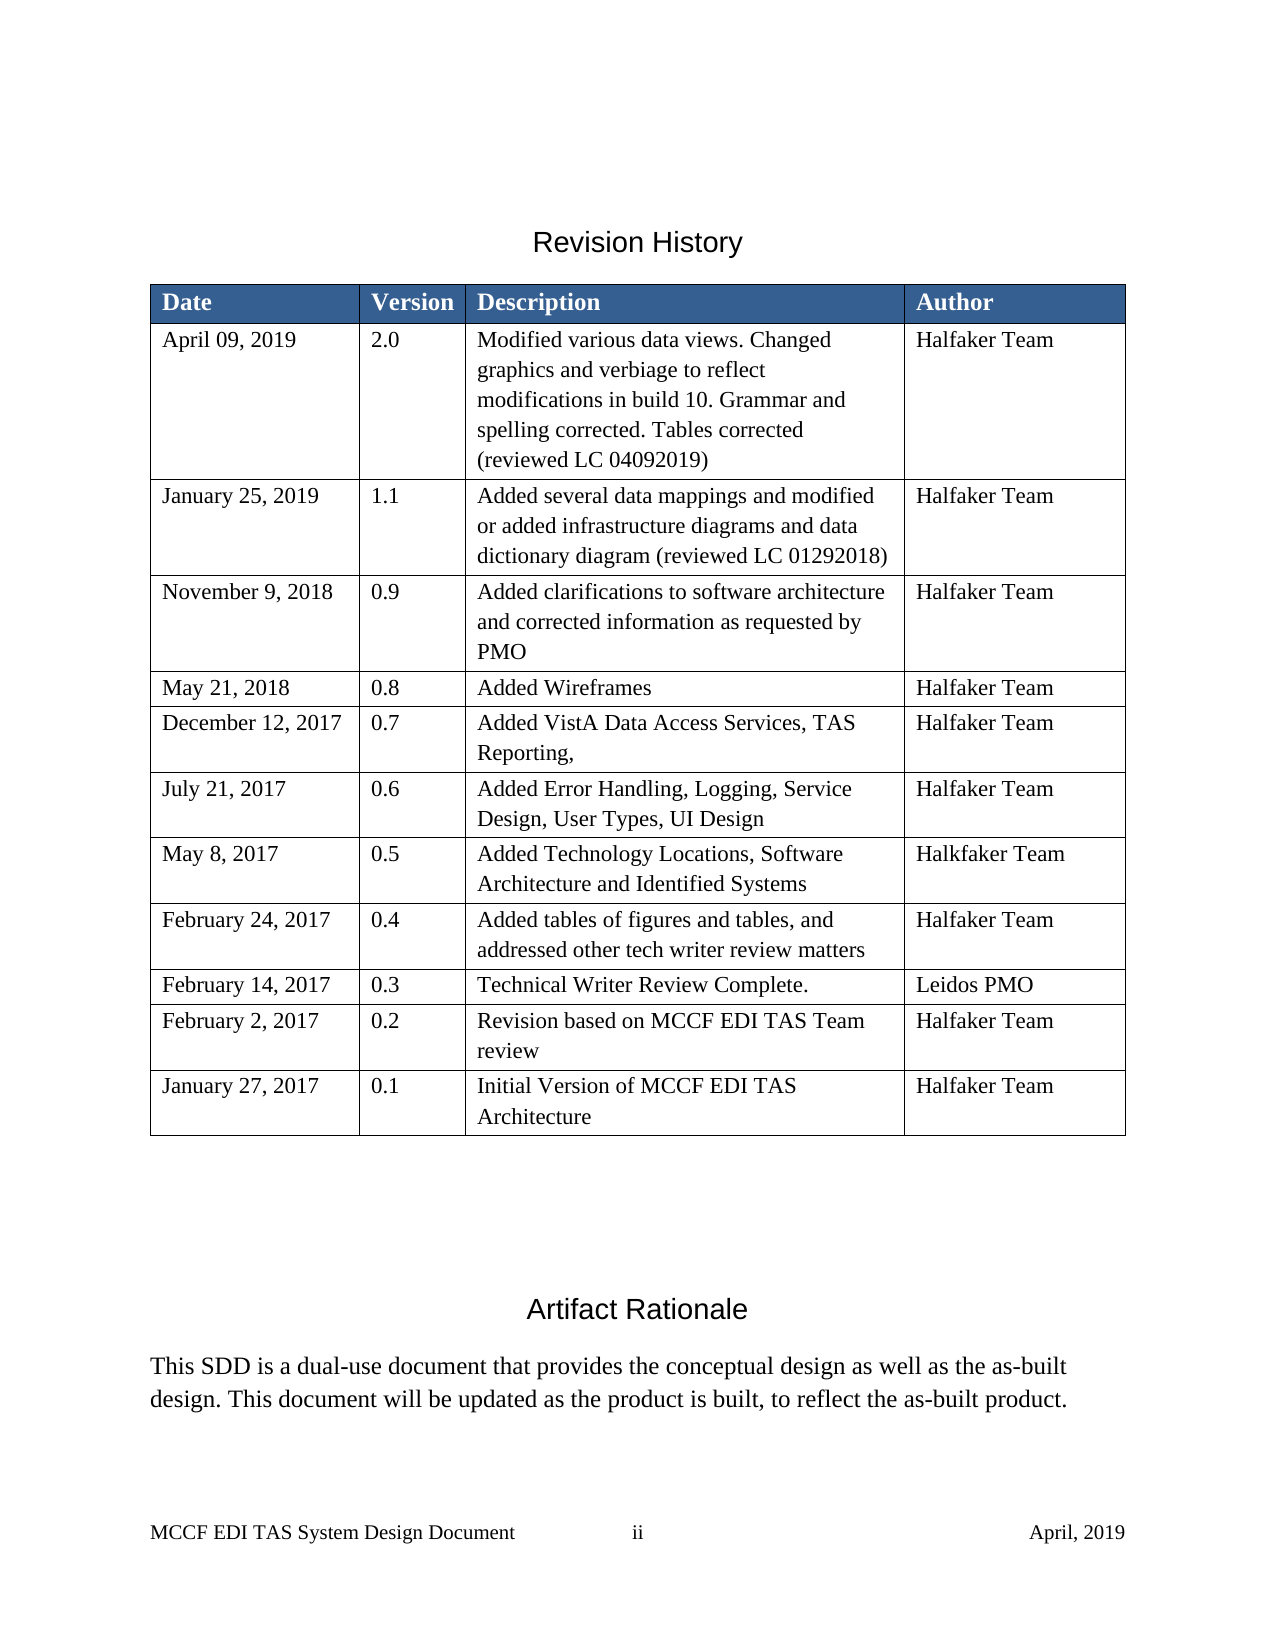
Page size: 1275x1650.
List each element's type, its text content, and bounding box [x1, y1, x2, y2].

table_cell February 2, 2017 [151, 1005, 359, 1069]
table_cell January 25, 2019 [151, 480, 359, 575]
table_cell Halfaker Team [905, 1071, 1125, 1135]
table_cell 0.3 [360, 970, 465, 1004]
table_cell January 27, 2017 [151, 1071, 359, 1135]
table_cell 0.9 [360, 576, 465, 671]
table_cell Leidos PMO [905, 970, 1125, 1004]
table_cell February 14, 2017 [151, 970, 359, 1004]
table_cell May 21, 2018 [151, 672, 359, 706]
table_cell Added several data mappings and modified or added infrastructure diagrams and data dictionary diagram (reviewed LC 01292018) [466, 480, 904, 575]
table_header Author [905, 285, 1125, 323]
table_cell Modified various data views. Changed graphics and verbiage to reflect modifications in build 10. Grammar and spelling corrected. Tables corrected (reviewed LC 04092019) [466, 324, 904, 479]
table_cell Halfaker Team [905, 1005, 1125, 1069]
table_cell 0.4 [360, 904, 465, 968]
table_cell 0.8 [360, 672, 465, 706]
table_cell Halkfaker Team [905, 838, 1125, 903]
table_cell Halfaker Team [905, 904, 1125, 968]
table_cell November 9, 2018 [151, 576, 359, 671]
title Revision History [150, 225, 1125, 258]
table_cell 0.6 [360, 773, 465, 837]
table_cell 0.5 [360, 838, 465, 903]
table_cell Added Technology Locations, Software Architecture and Identified Systems [466, 838, 904, 903]
table_cell February 24, 2017 [151, 904, 359, 968]
table_header Description [466, 285, 904, 323]
title Artifact Rationale [150, 1292, 1125, 1325]
table_cell Technical Writer Review Complete. [466, 970, 904, 1004]
table_cell Halfaker Team [905, 672, 1125, 706]
table_cell Revision based on MCCF EDI TAS Team review [466, 1005, 904, 1069]
table_cell Added Wireframes [466, 672, 904, 706]
table_cell May 8, 2017 [151, 838, 359, 903]
table_cell Added VistA Data Access Services, TAS Reporting, [466, 707, 904, 772]
table_cell Halfaker Team [905, 773, 1125, 837]
table_cell Halfaker Team [905, 707, 1125, 772]
table_header Date [151, 285, 359, 323]
table_cell December 12, 2017 [151, 707, 359, 772]
table_header Version [360, 285, 465, 323]
table_cell Halfaker Team [905, 480, 1125, 575]
table_cell Added clarifications to software architecture and corrected information as requested by PMO [466, 576, 904, 671]
table_cell Halfaker Team [905, 576, 1125, 671]
text This SDD is a dual-use document that provides the conceptual design as well as the as-built design. This document will be updated as the product is built, to reflect the as-built product. [150, 1351, 1125, 1413]
table_cell 2.0 [360, 324, 465, 479]
table_cell Initial Version of MCCF EDI TAS Architecture [466, 1071, 904, 1135]
table_cell 0.2 [360, 1005, 465, 1069]
table_cell 0.1 [360, 1071, 465, 1135]
table_cell Halfaker Team [905, 324, 1125, 479]
table_cell 1.1 [360, 480, 465, 575]
table_cell 0.7 [360, 707, 465, 772]
table_cell Added Error Handling, Logging, Service Design, User Types, UI Design [466, 773, 904, 837]
table_cell Added tables of figures and tables, and addressed other tech writer review matters [466, 904, 904, 968]
table_cell April 09, 2019 [151, 324, 359, 479]
table_cell July 21, 2017 [151, 773, 359, 837]
